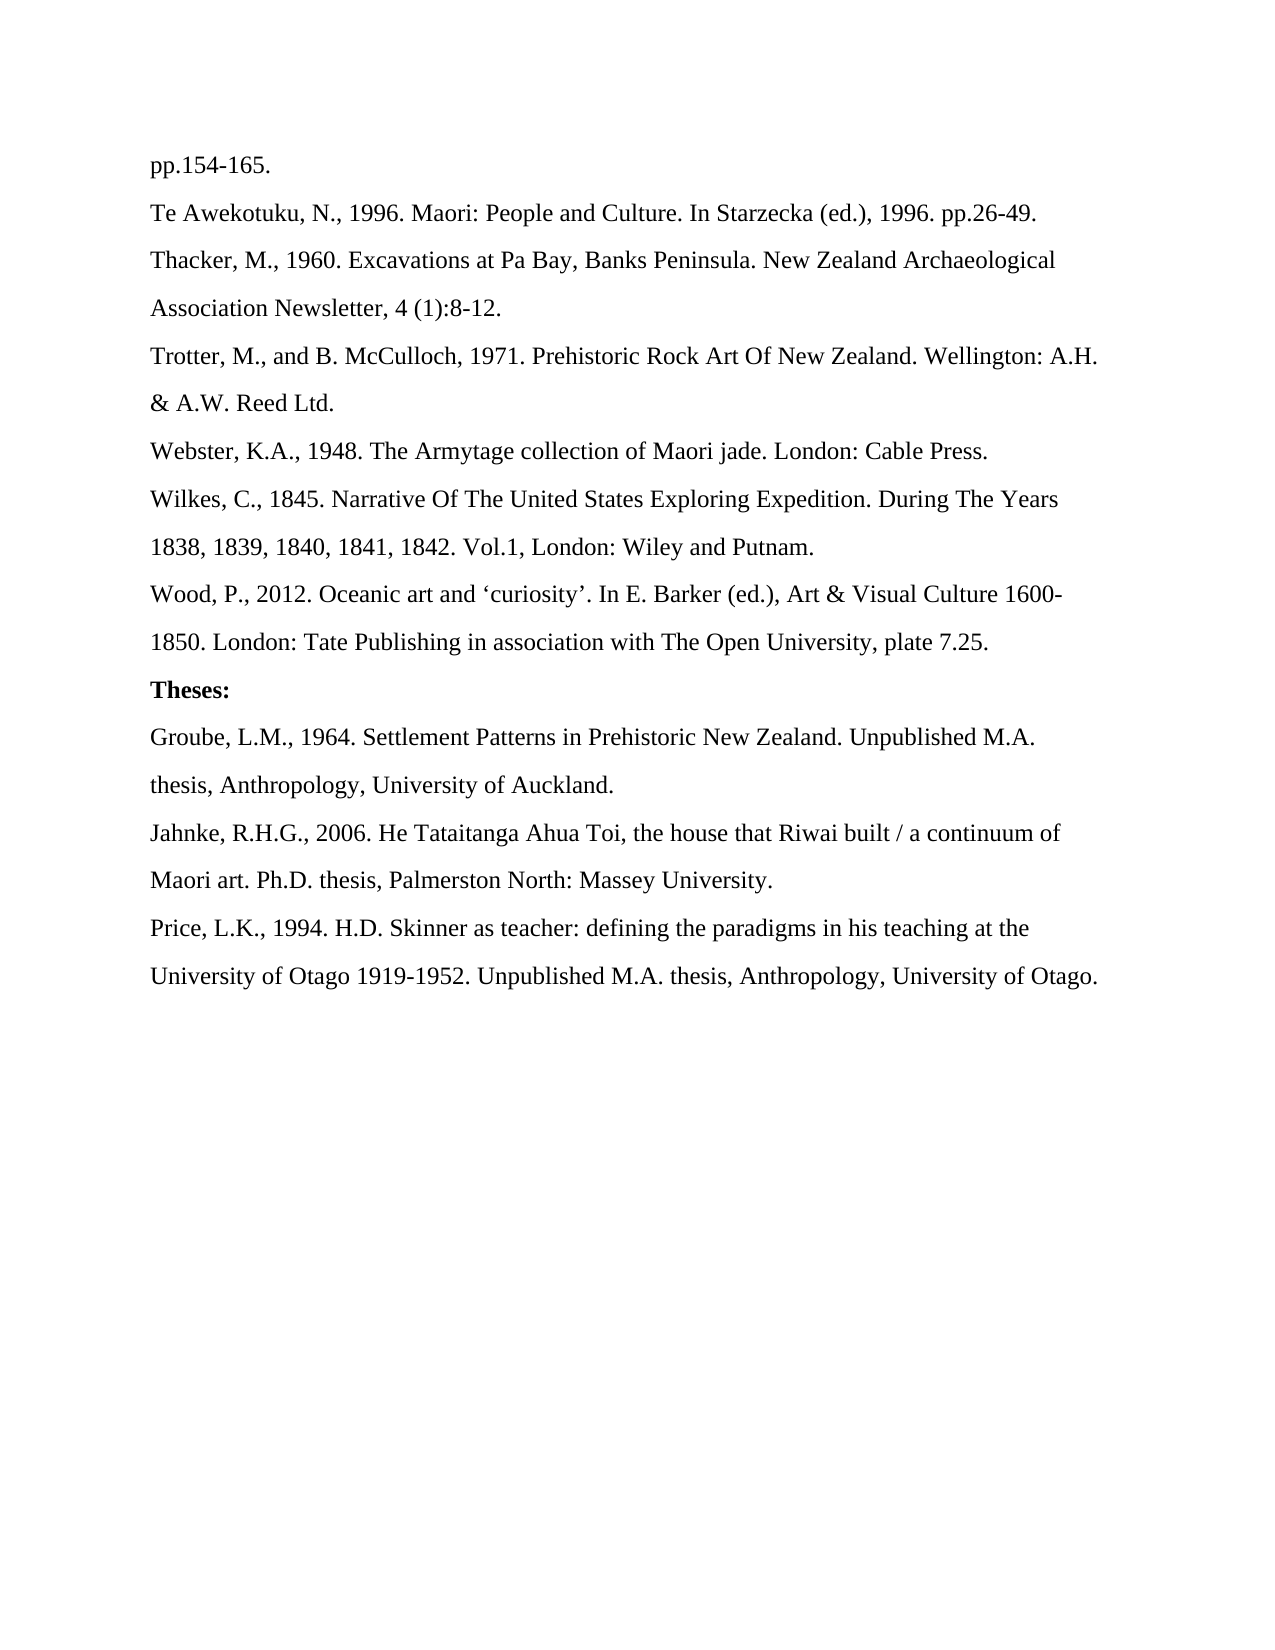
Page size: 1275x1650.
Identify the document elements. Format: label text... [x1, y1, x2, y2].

text Theses: [150, 675, 1125, 703]
text Trotter, M., and B. McCulloch, 1971. Prehistoric Rock Art Of New Zealand. Wellington: A.H. [150, 341, 1125, 369]
text Groube, L.M., 1964. Settlement Patterns in Prehistoric New Zealand. Unpublished M.A. [150, 722, 1125, 751]
text Association Newsletter, 4 (1):8-12. [150, 293, 1125, 322]
text & A.W. Reed Ltd. [150, 388, 1125, 417]
text pp.154-165. [150, 150, 1125, 179]
text University of Otago 1919-1952. Unpublished M.A. thesis, Anthropology, University of Otago. [150, 961, 1125, 990]
text Te Awekotuku, N., 1996. Maori: People and Culture. In Starzecka (ed.), 1996. pp.26-49. [150, 198, 1125, 226]
text Maori art. Ph.D. thesis, Palmerston North: Massey University. [150, 866, 1125, 894]
text 1850. London: Tate Publishing in association with The Open University, plate 7.25. [150, 627, 1125, 656]
text Webster, K.A., 1948. The Armytage collection of Maori jade. London: Cable Press. [150, 436, 1125, 465]
text Jahnke, R.H.G., 2006. He Tataitanga Ahua Toi, the house that Riwai built / a continuum of [150, 818, 1125, 847]
text Thacker, M., 1960. Excavations at Pa Bay, Banks Peninsula. New Zealand Archaeological [150, 245, 1125, 274]
text Wilkes, C., 1845. Narrative Of The United States Exploring Expedition. During The Years [150, 484, 1125, 513]
text thesis, Anthropology, University of Auckland. [150, 770, 1125, 799]
text 1838, 1839, 1840, 1841, 1842. Vol.1, London: Wiley and Putnam. [150, 532, 1125, 560]
text Wood, P., 2012. Oceanic art and ‘curiosity’. In E. Barker (ed.), Art & Visual Culture 1600- [150, 579, 1125, 608]
text Price, L.K., 1994. H.D. Skinner as teacher: defining the paradigms in his teaching at the [150, 913, 1125, 942]
